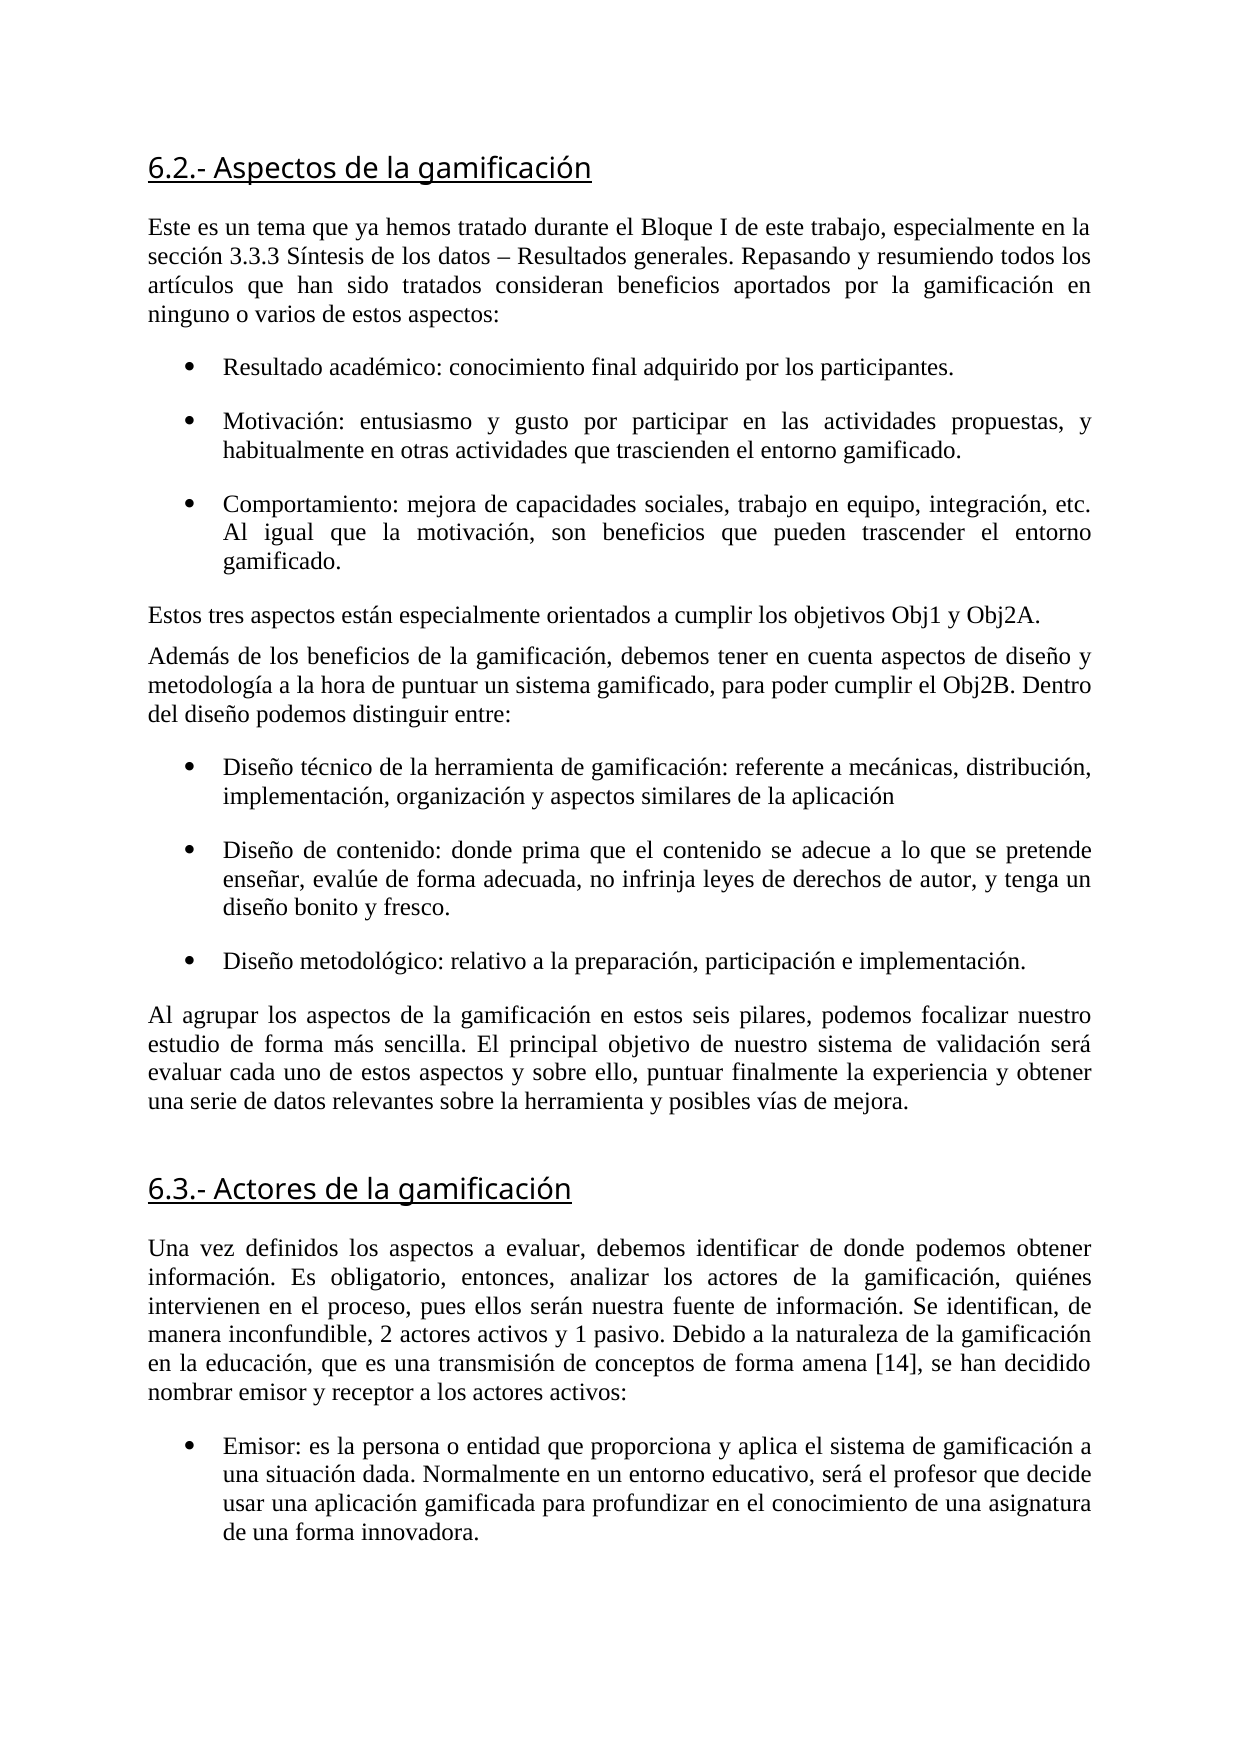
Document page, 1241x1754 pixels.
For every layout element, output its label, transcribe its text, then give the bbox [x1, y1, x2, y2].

text Una vez definidos los aspectos a evaluar, debemos identificar de donde podemos obtener información. Es obligatorio, entonces, analizar los actores de la gamificación, quiénes intervienen en el proceso, pues ellos serán nuestra fuente de información. Se identifican, de manera inconfundible, 2 actores activos y 1 pasivo. Debido a la naturaleza de la gamificación en la educación, que es una transmisión de conceptos de forma amena [14], se han decidido nombrar emisor y receptor a los actores activos: [148, 1233, 1092, 1406]
subtitle 6.2.- Aspectos de la gamificación [148, 148, 1092, 187]
list Comportamiento: mejora de capacidades sociales, trabajo en equipo, integración, etc. Al igual que la motivación, son beneficios que pueden trascender el entorno gamificado. [185, 489, 1092, 575]
text Además de los beneficios de la gamificación, debemos tener en cuenta aspectos de diseño y metodología a la hora de puntuar un sistema gamificado, para poder cumplir el Obj2B. Dentro del diseño podemos distinguir entre: [148, 641, 1092, 727]
list Motivación: entusiasmo y gusto por participar en las actividades propuestas, y habitualmente en otras actividades que trascienden el entorno gamificado. [185, 406, 1092, 464]
text Este es un tema que ya hemos tratado durante el Bloque I de este trabajo, especialmente en la sección 3.3.3 Síntesis de los datos – Resultados generales. Repasando y resumiendo todos los artículos que han sido tratados consideran beneficios aportados por la gamificación en ninguno o varios de estos aspectos: [148, 212, 1092, 327]
text Al agrupar los aspectos de la gamificación en estos seis pilares, podemos focalizar nuestro estudio de forma más sencilla. El principal objetivo de nuestro sistema de validación será evaluar cada uno de estos aspectos y sobre ello, puntuar finalmente la experiencia y obtener una serie de datos relevantes sobre la herramienta y posibles vías de mejora. [148, 1000, 1092, 1115]
list Diseño técnico de la herramienta de gamificación: referente a mecánicas, distribución, implementación, organización y aspectos similares de la aplicación [185, 752, 1092, 810]
subtitle 6.3.- Actores de la gamificación [148, 1169, 1092, 1208]
text Estos tres aspectos están especialmente orientados a cumplir los objetivos Obj1 y Obj2A. [148, 600, 1092, 629]
list Emisor: es la persona o entidad que proporciona y aplica el sistema de gamificación a una situación dada. Normalmente en un entorno educativo, será el profesor que decide usar una aplicación gamificada para profundizar en el conocimiento de una asignatura de una forma innovadora. [185, 1431, 1092, 1546]
list Diseño de contenido: donde prima que el contenido se adecue a lo que se pretende enseñar, evalúe de forma adecuada, no infrinja leyes de derechos de autor, y tenga un diseño bonito y fresco. [185, 835, 1092, 921]
list Resultado académico: conocimiento final adquirido por los participantes. [185, 352, 1092, 381]
list Diseño metodológico: relativo a la preparación, participación e implementación. [185, 946, 1092, 975]
